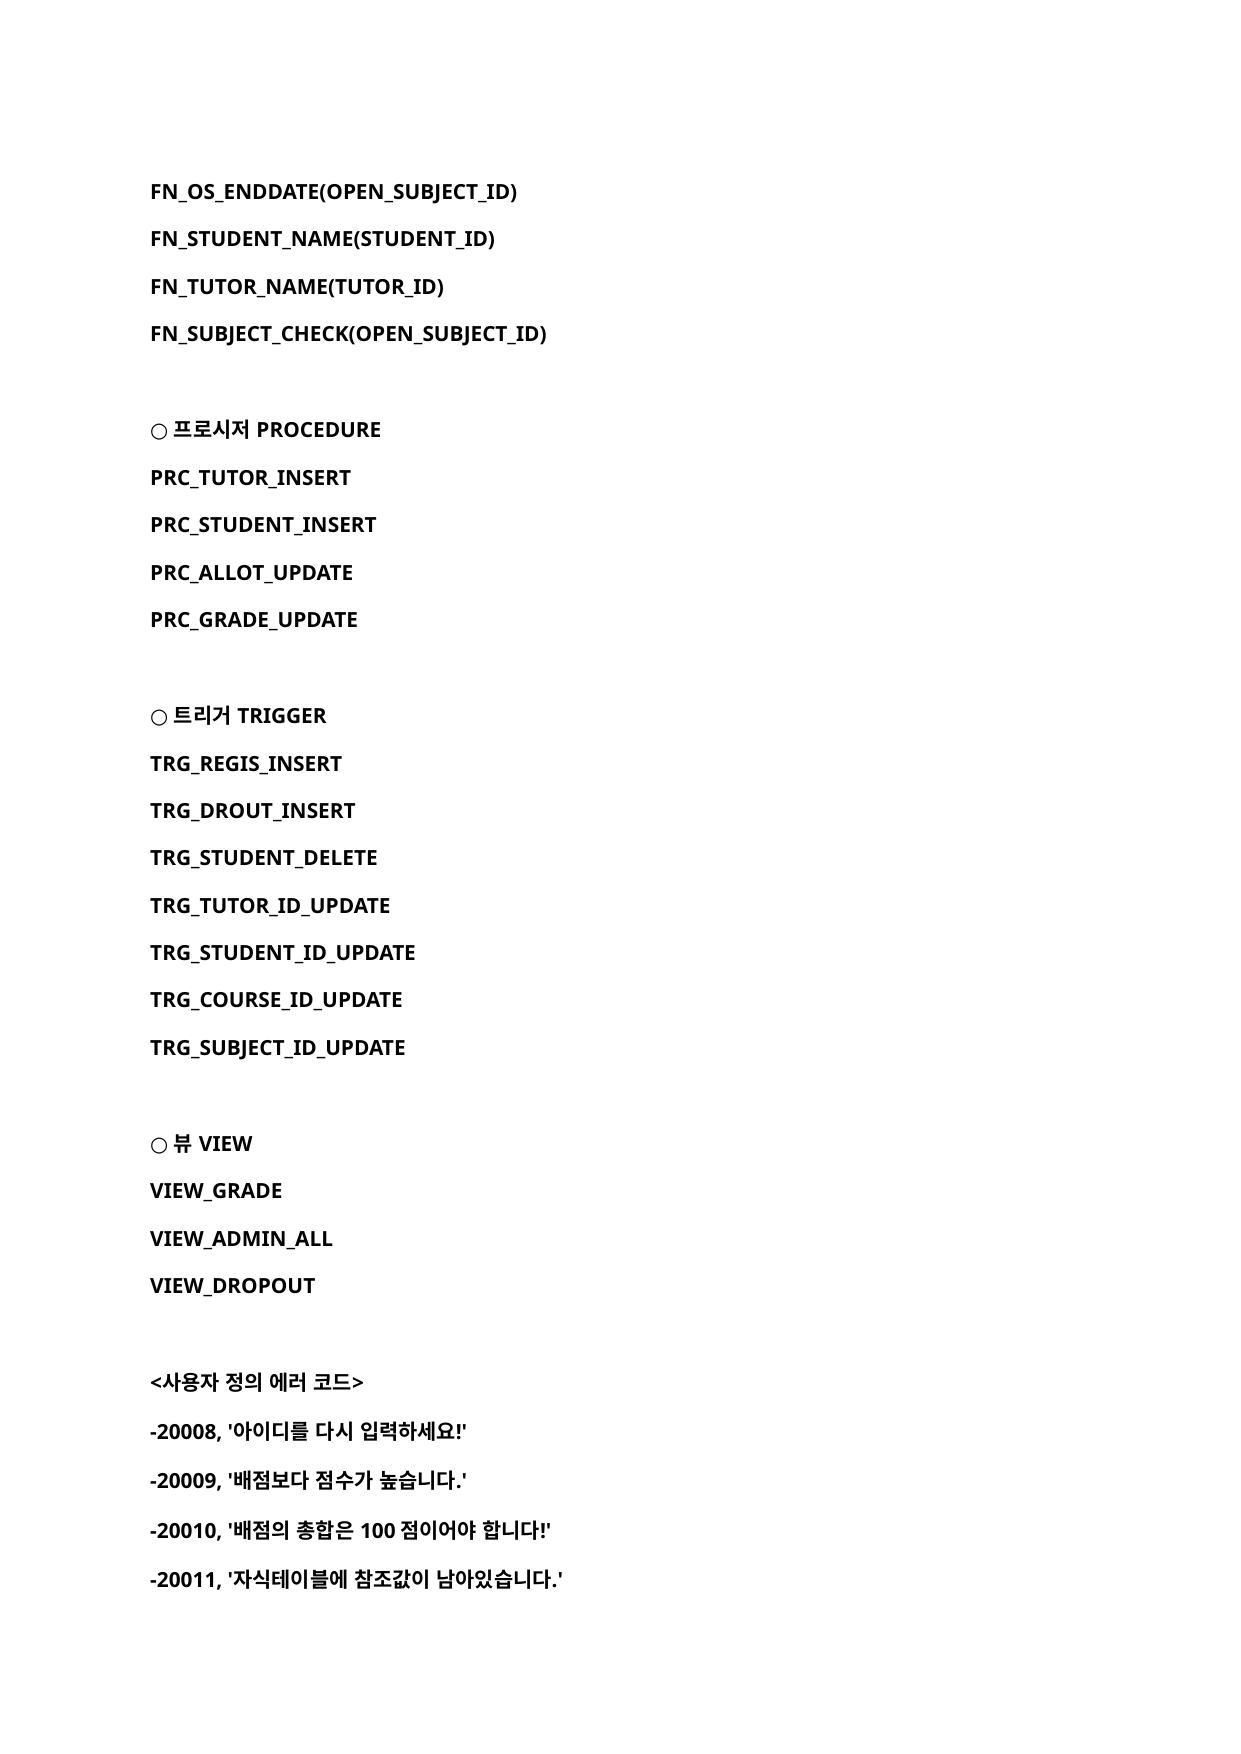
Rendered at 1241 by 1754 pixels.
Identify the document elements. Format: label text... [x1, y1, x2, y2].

text -20009, '배점보다 점수가 높습니다.' [150, 1464, 1090, 1495]
text PRC_STUDENT_INSERT [150, 510, 1090, 539]
text <사용자 정의 에러 코드> [150, 1366, 1090, 1396]
text TRG_COURSE_ID_UPDATE [150, 985, 1090, 1014]
text PRC_ALLOT_UPDATE [150, 558, 1090, 586]
text FN_OS_ENDDATE(OPEN_SUBJECT_ID) [150, 177, 1090, 206]
text PRC_GRADE_UPDATE [150, 605, 1090, 633]
text FN_TUTOR_NAME(TUTOR_ID) [150, 272, 1090, 300]
text VIEW_DROPOUT [150, 1271, 1090, 1299]
text -20008, '아이디를 다시 입력하세요!' [150, 1415, 1090, 1445]
text PRC_TUTOR_INSERT [150, 463, 1090, 491]
text TRG_TUTOR_ID_UPDATE [150, 891, 1090, 919]
text VIEW_ADMIN_ALL [150, 1224, 1090, 1252]
text FN_SUBJECT_CHECK(OPEN_SUBJECT_ID) [150, 319, 1090, 347]
text ○ 뷰 VIEW [150, 1127, 1090, 1157]
text -20010, '배점의 총합은 100점이어야 합니다!' [150, 1514, 1090, 1544]
text TRG_DROUT_INSERT [150, 796, 1090, 824]
text FN_STUDENT_NAME(STUDENT_ID) [150, 224, 1090, 253]
text ○ 프로시저 PROCEDURE [150, 414, 1090, 444]
text TRG_STUDENT_ID_UPDATE [150, 938, 1090, 966]
text TRG_REGIS_INSERT [150, 749, 1090, 777]
text TRG_STUDENT_DELETE [150, 843, 1090, 872]
text ○ 트리거 TRIGGER [150, 699, 1090, 730]
text -20011, '자식테이블에 참조값이 남아있습니다.' [150, 1563, 1090, 1593]
text TRG_SUBJECT_ID_UPDATE [150, 1033, 1090, 1061]
text VIEW_GRADE [150, 1177, 1090, 1205]
